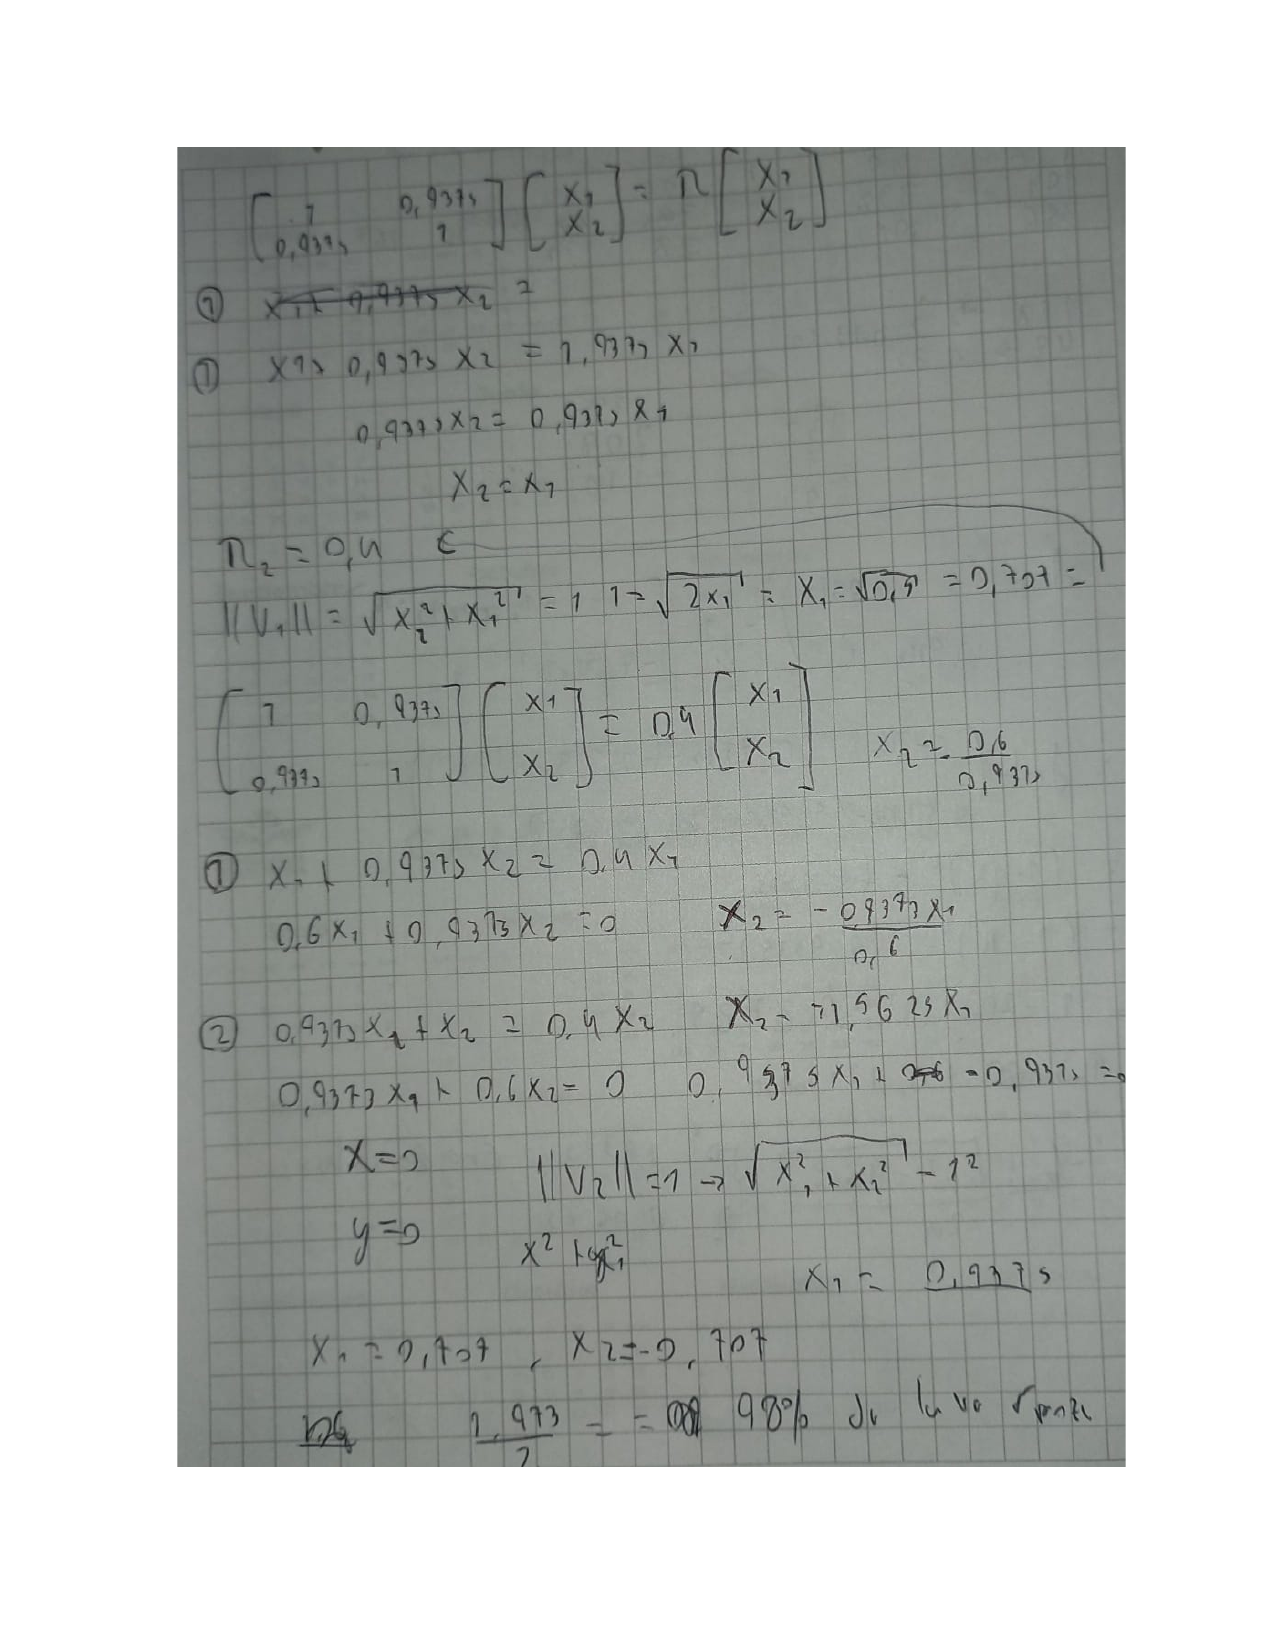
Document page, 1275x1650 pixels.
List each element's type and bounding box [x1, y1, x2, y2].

picture [177, 147, 1126, 1467]
